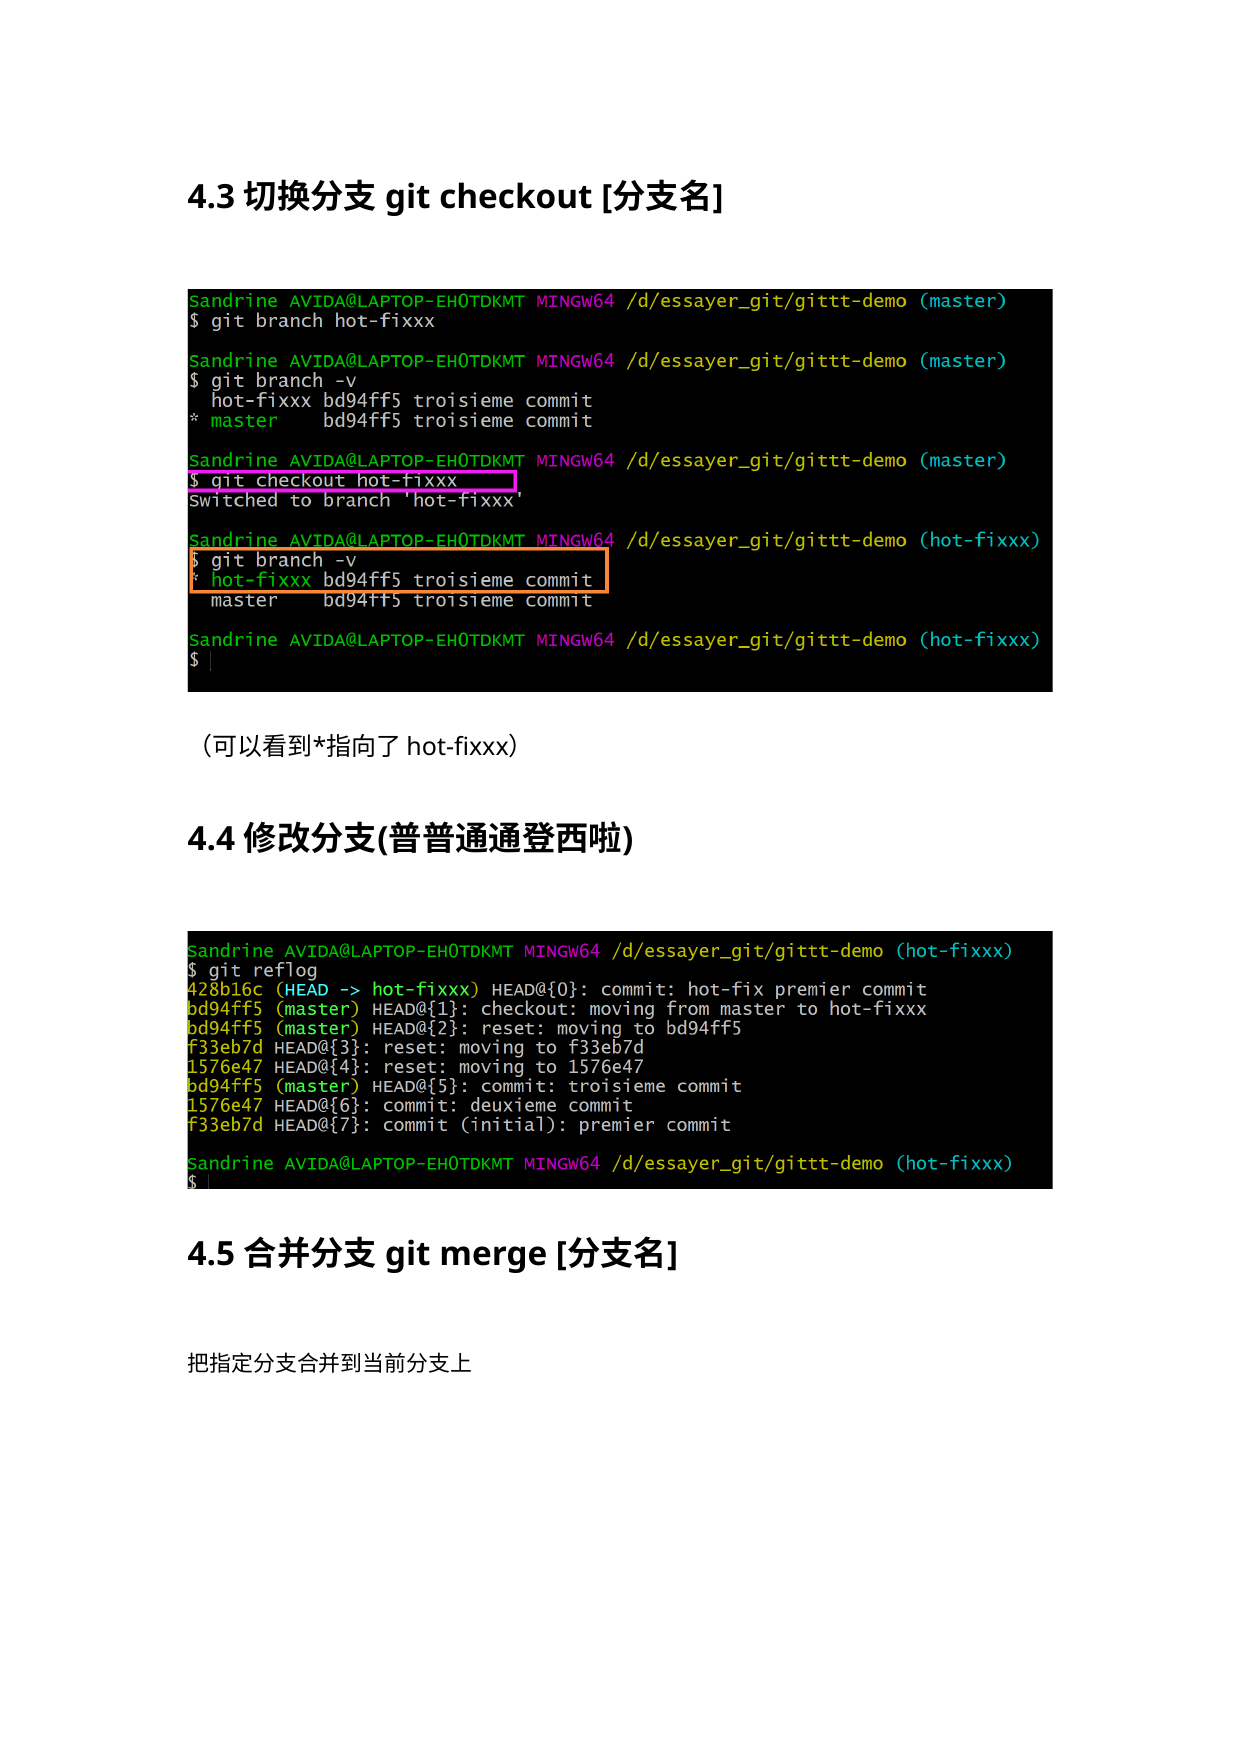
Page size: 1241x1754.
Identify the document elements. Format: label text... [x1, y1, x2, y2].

picture [187, 931, 1053, 1189]
picture [187, 289, 1053, 692]
text 把指定分支合并到当前分支上 [187, 1346, 1053, 1378]
subtitle 4.3 切换分支 git checkout [分支名] [187, 162, 1053, 227]
text （可以看到*指向了hot-fixxx） [187, 712, 1053, 777]
subtitle 4.4 修改分支(普普通通登西啦) [187, 804, 1053, 869]
subtitle 4.5 合并分支 git merge [分支名] [187, 1218, 1053, 1283]
